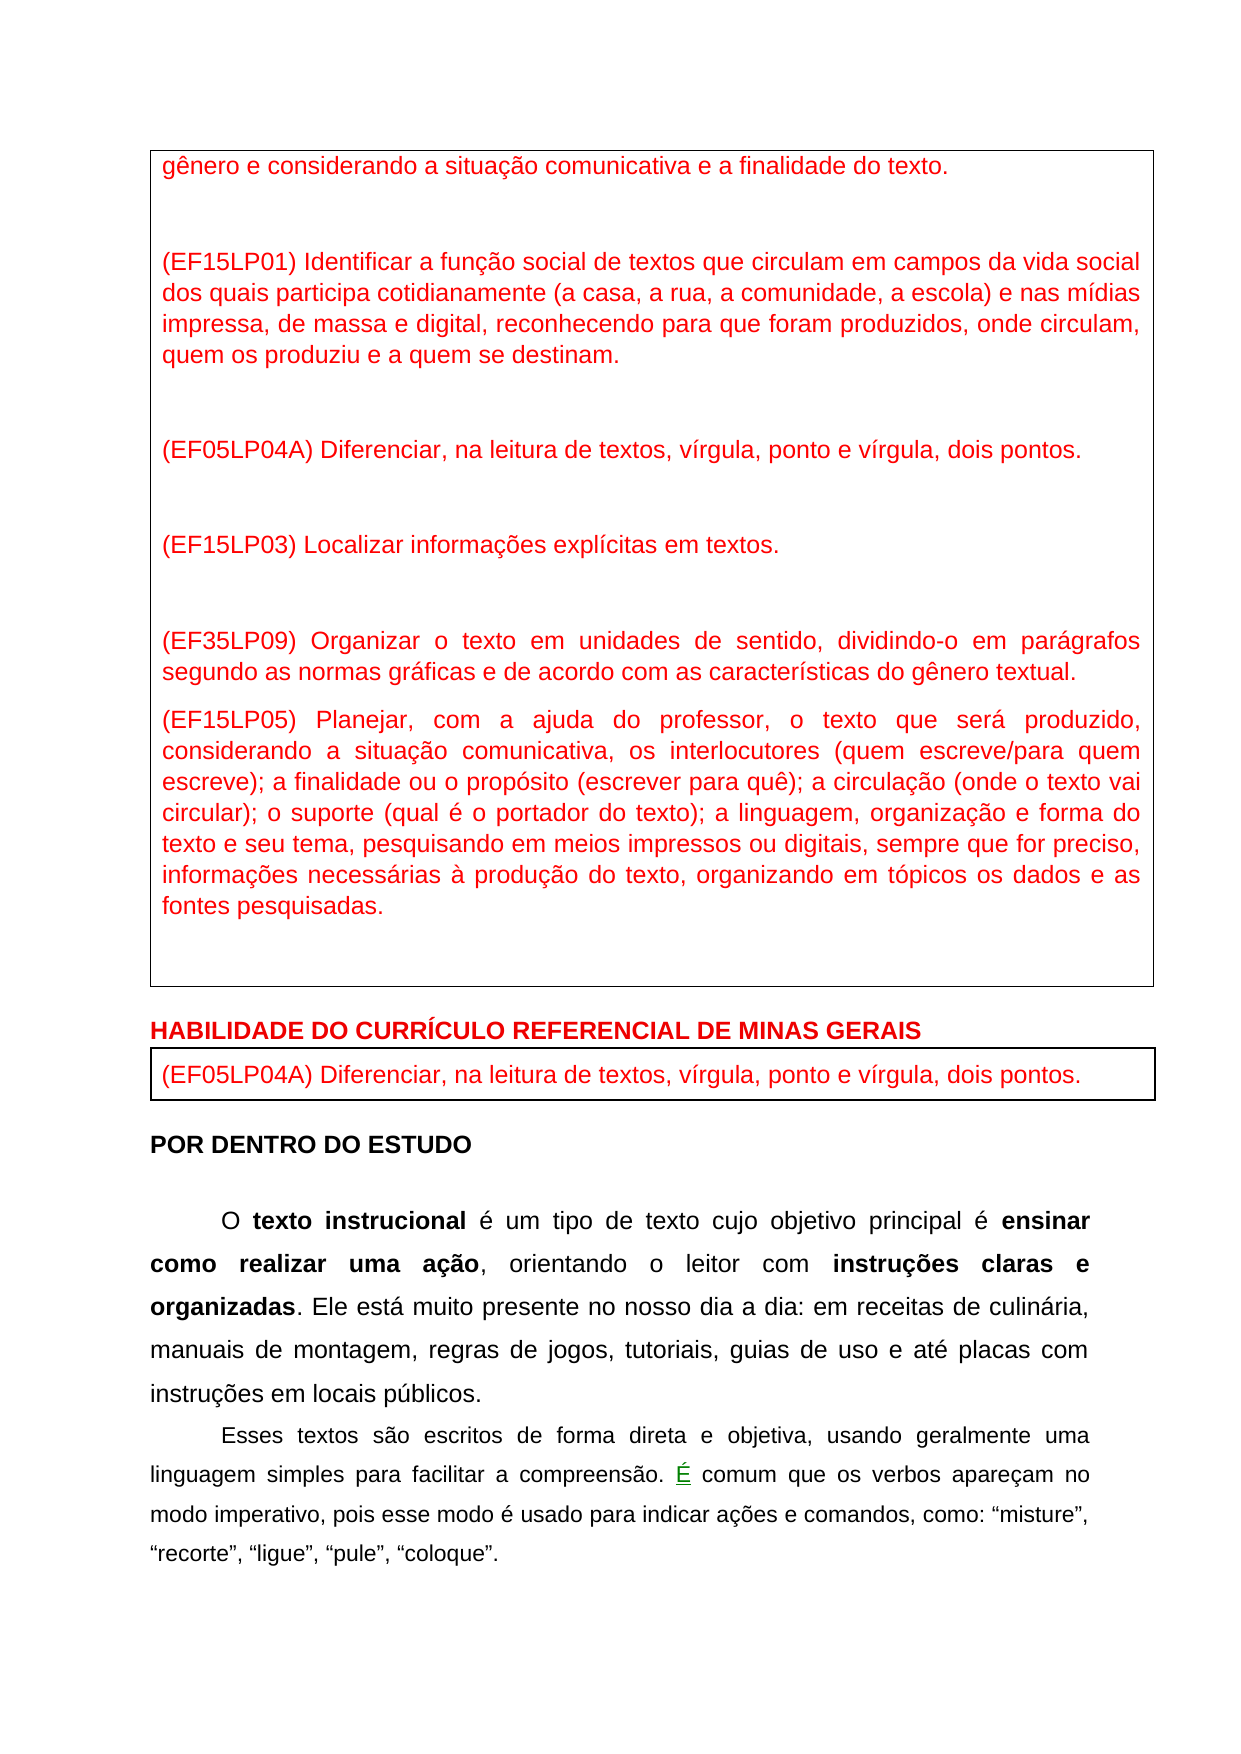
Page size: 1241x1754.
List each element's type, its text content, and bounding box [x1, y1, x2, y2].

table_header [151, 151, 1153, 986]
text Esses textos são escritos de forma direta e objetiva, usando geralmente uma linguagem simples para facilitar a compreensão. É comum que os verbos apareçam no modo imperativo, pois esse modo é usado para indicar ações e comandos, como: “misture”, “recorte”, “ligue”, “pule”, “coloque”. [150, 1422, 1090, 1566]
text O texto instrucional é um tipo de texto cujo objetivo principal é ensinar como realizar uma ação, orientando o leitor com instruções claras e organizadas. Ele está muito presente no nosso dia a dia: em receitas de culinária, manuais de montagem, regras de jogos, tutoriais, guias de uso e até placas com instruções em locais públicos. [150, 1206, 1090, 1407]
text POR DENTRO DO ESTUDO [150, 1129, 1090, 1158]
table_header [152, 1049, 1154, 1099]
text HABILIDADE DO CURRÍCULO REFERENCIAL DE MINAS GERAIS [150, 1016, 1090, 1045]
